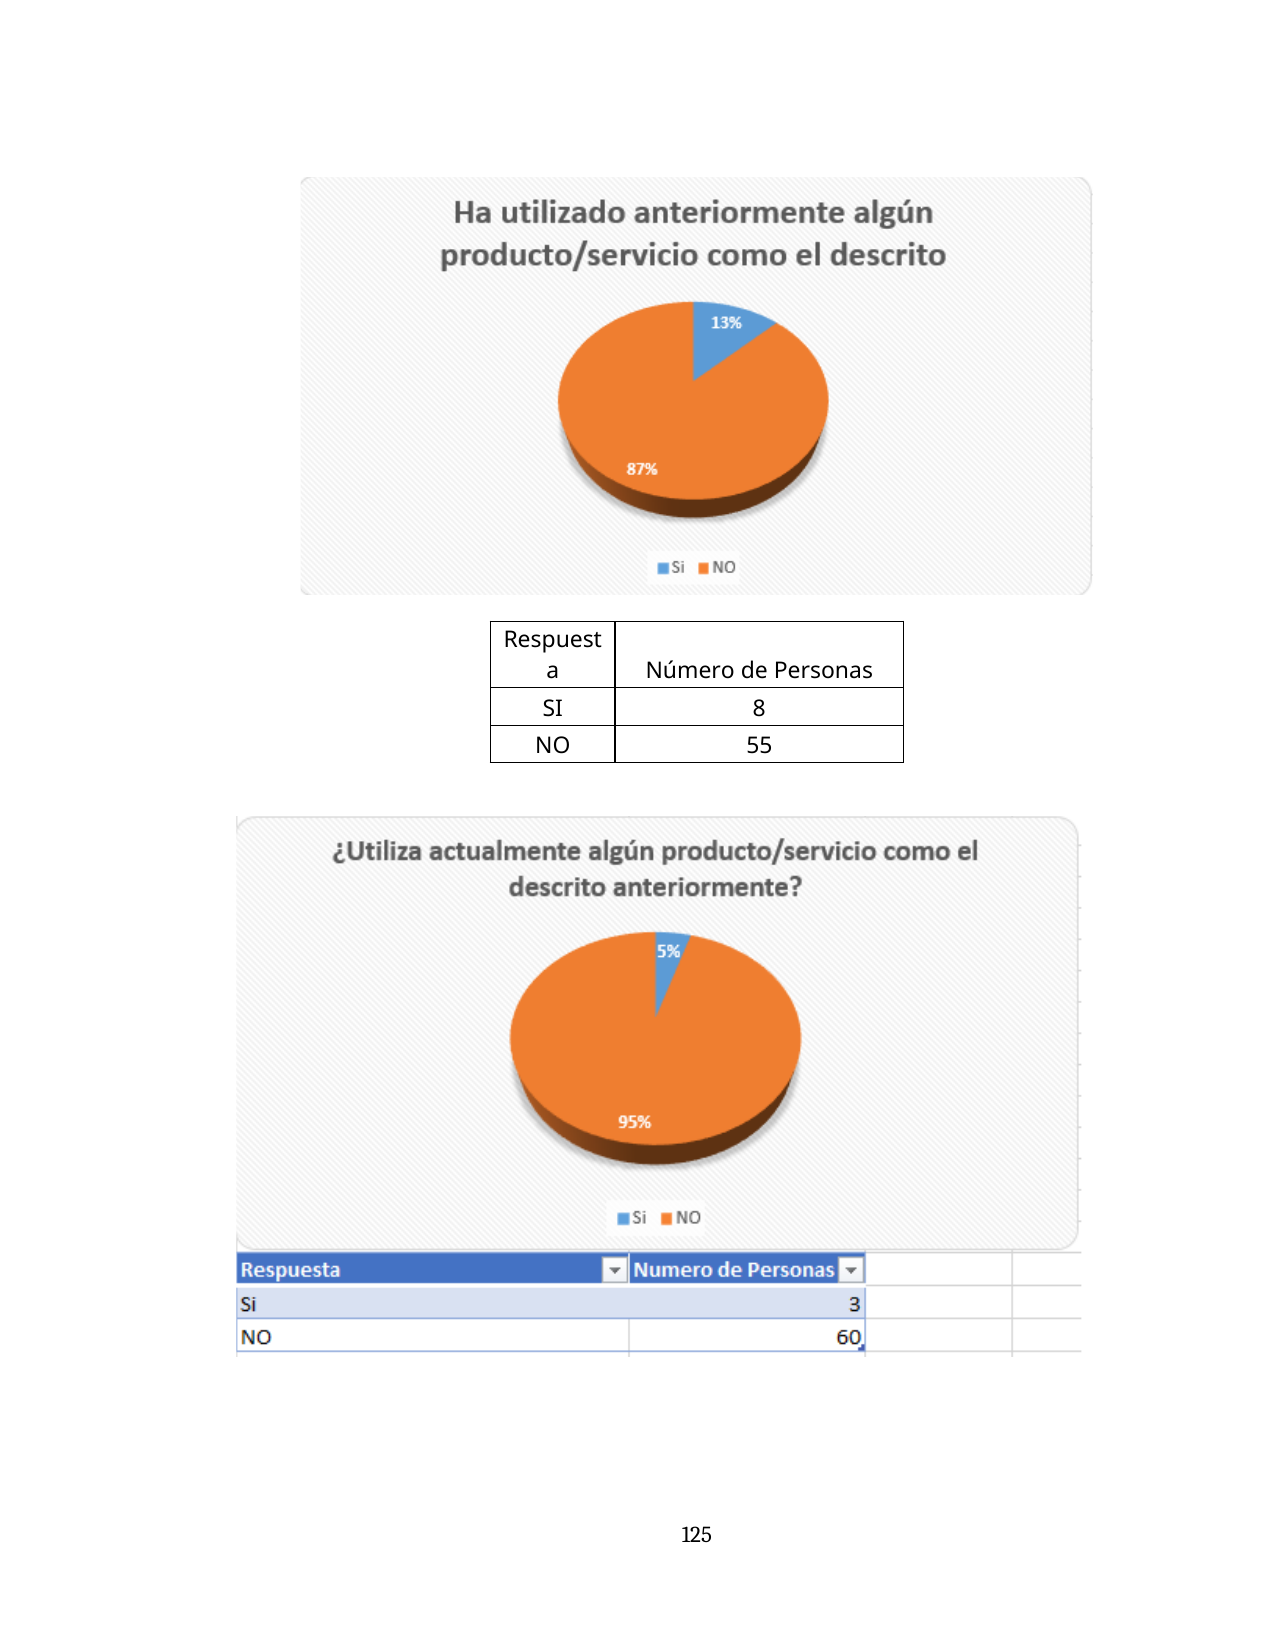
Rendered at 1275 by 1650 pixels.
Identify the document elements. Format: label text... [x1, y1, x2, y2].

picture [236, 816, 1082, 1357]
table_header Respuesta [491, 622, 614, 687]
table_cell NO [491, 726, 614, 762]
table_cell 55 [616, 726, 903, 762]
table_header Número de Personas [616, 622, 903, 687]
table_cell SI [491, 688, 614, 725]
table_cell 8 [616, 688, 903, 725]
picture [300, 177, 1093, 595]
